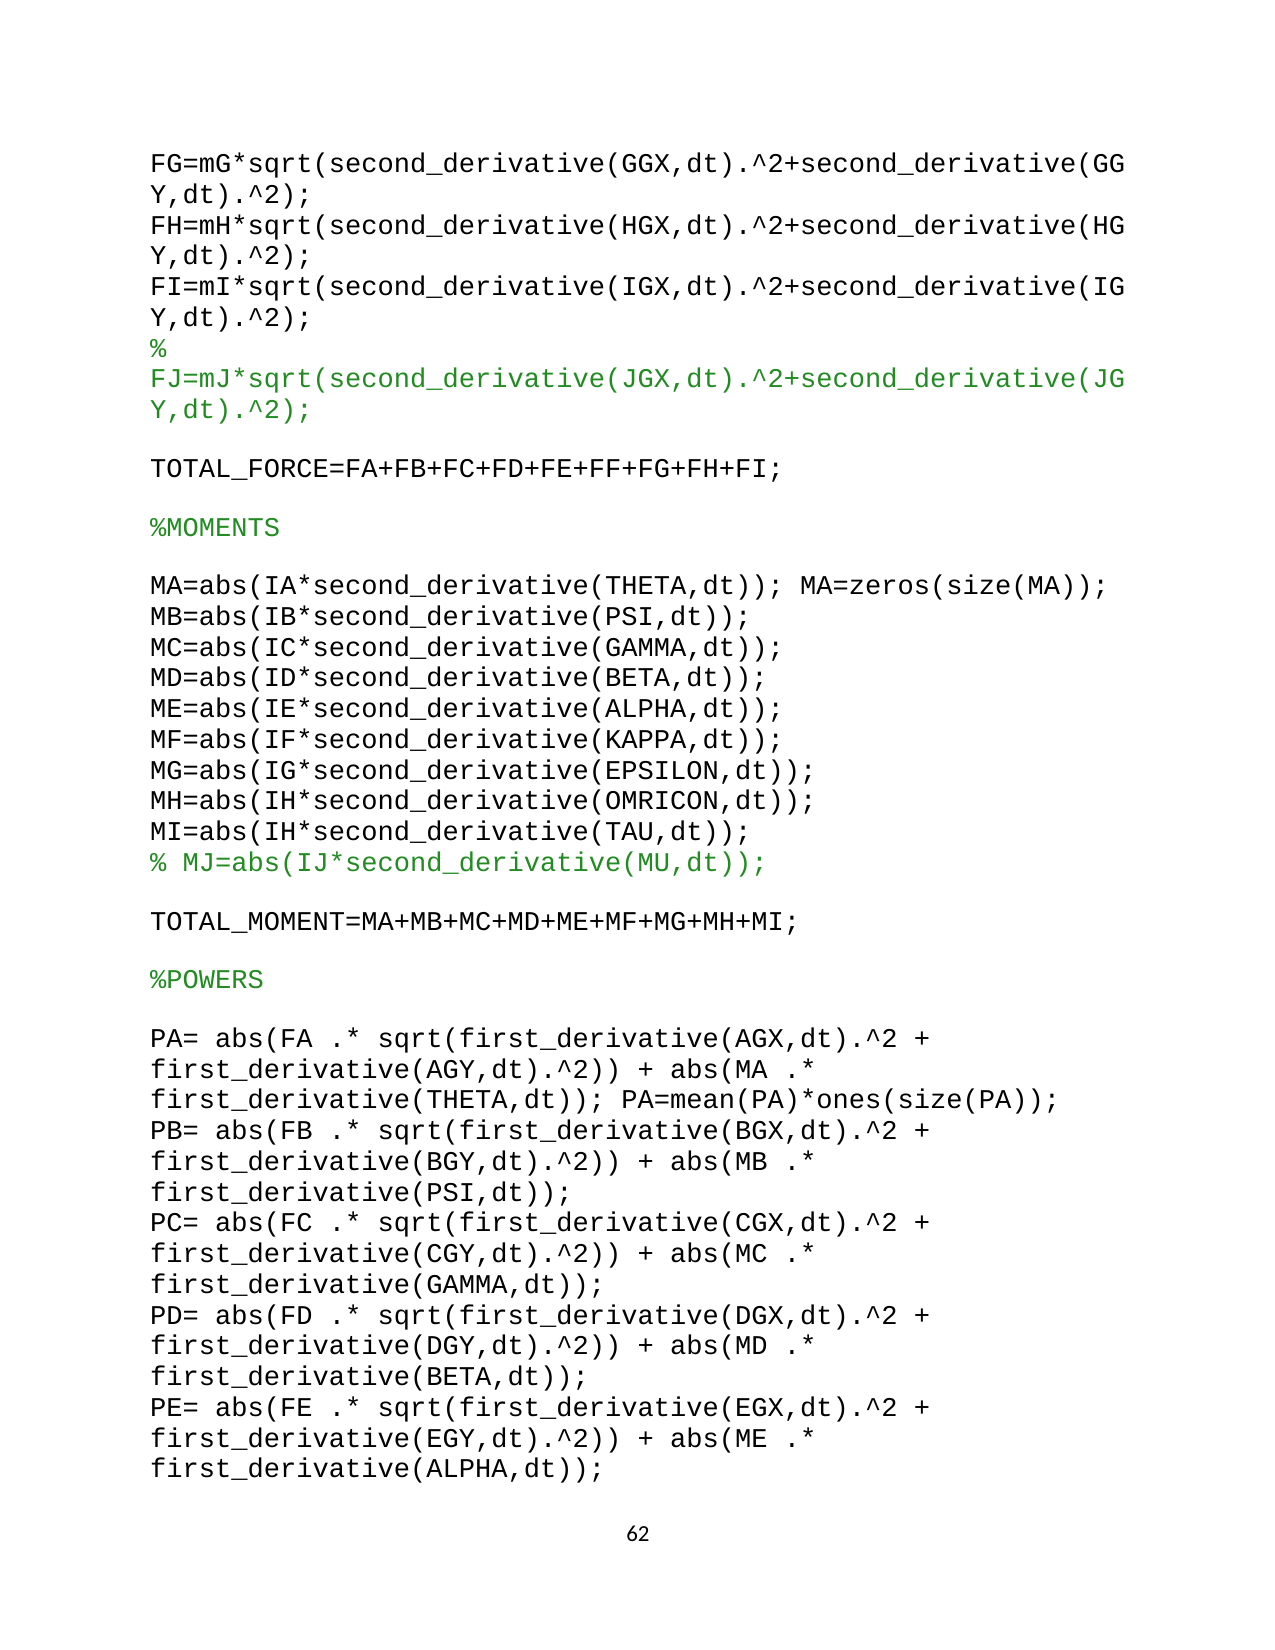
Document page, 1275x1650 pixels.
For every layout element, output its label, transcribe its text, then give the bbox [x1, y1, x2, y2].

text PB= abs(FB .* sqrt(first_derivative(BGX,dt).^2 + first_derivative(BGY,dt).^2)) + abs(MB .* first_derivative(PSI,dt)); [150, 1117, 1125, 1209]
text FI=mI*sqrt(second_derivative(IGX,dt).^2+second_derivative(IGY,dt).^2); [150, 273, 1125, 334]
text MD=abs(ID*second_derivative(BETA,dt)); [150, 664, 1125, 695]
text MB=abs(IB*second_derivative(PSI,dt)); [150, 603, 1125, 633]
text FG=mG*sqrt(second_derivative(GGX,dt).^2+second_derivative(GGY,dt).^2); [150, 150, 1125, 211]
text TOTAL_MOMENT=MA+MB+MC+MD+ME+MF+MG+MH+MI; [150, 907, 1125, 938]
text PC= abs(FC .* sqrt(first_derivative(CGX,dt).^2 + first_derivative(CGY,dt).^2)) + abs(MC .* first_derivative(GAMMA,dt)); [150, 1209, 1125, 1301]
text % MJ=abs(IJ*second_derivative(MU,dt)); [150, 849, 1125, 879]
text PD= abs(FD .* sqrt(first_derivative(DGX,dt).^2 + first_derivative(DGY,dt).^2)) + abs(MD .* first_derivative(BETA,dt)); [150, 1301, 1125, 1394]
text PE= abs(FE .* sqrt(first_derivative(EGX,dt).^2 + first_derivative(EGY,dt).^2)) + abs(ME .* first_derivative(ALPHA,dt)); [150, 1394, 1125, 1486]
text MF=abs(IF*second_derivative(KAPPA,dt)); [150, 726, 1125, 756]
text PA= abs(FA .* sqrt(first_derivative(AGX,dt).^2 + first_derivative(AGY,dt).^2)) + abs(MA .* first_derivative(THETA,dt)); PA=mean(PA)*ones(size(PA)); [150, 1025, 1125, 1117]
text %MOMENTS [150, 513, 1125, 544]
text % FJ=mJ*sqrt(second_derivative(JGX,dt).^2+second_derivative(JGY,dt).^2); [150, 334, 1125, 427]
text FH=mH*sqrt(second_derivative(HGX,dt).^2+second_derivative(HGY,dt).^2); [150, 211, 1125, 273]
text MC=abs(IC*second_derivative(GAMMA,dt)); [150, 633, 1125, 664]
text MH=abs(IH*second_derivative(OMRICON,dt)); [150, 787, 1125, 818]
text MI=abs(IH*second_derivative(TAU,dt)); [150, 818, 1125, 849]
text MG=abs(IG*second_derivative(EPSILON,dt)); [150, 756, 1125, 787]
text ME=abs(IE*second_derivative(ALPHA,dt)); [150, 695, 1125, 726]
text MA=abs(IA*second_derivative(THETA,dt)); MA=zeros(size(MA)); [150, 572, 1125, 603]
text TOTAL_FORCE=FA+FB+FC+FD+FE+FF+FG+FH+FI; [150, 454, 1125, 485]
text %POWERS [150, 966, 1125, 997]
